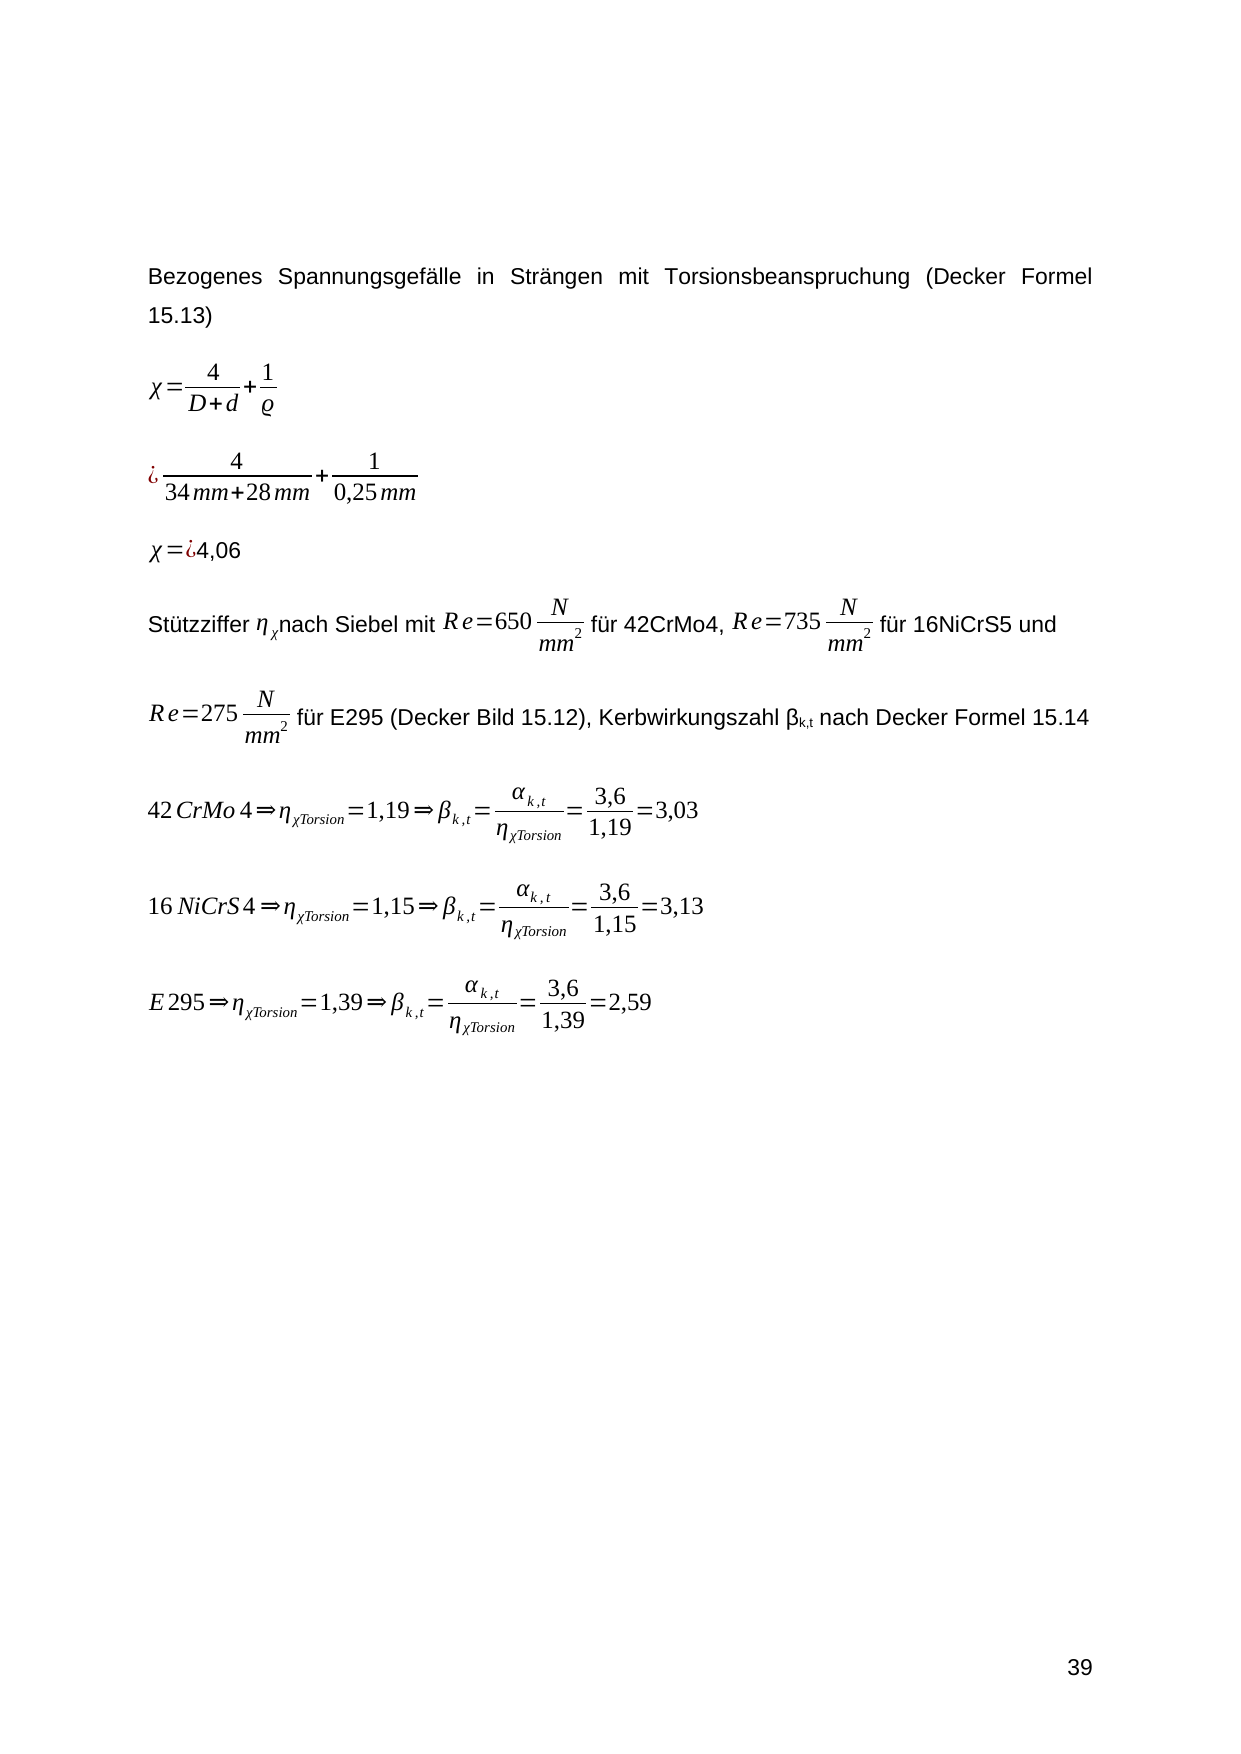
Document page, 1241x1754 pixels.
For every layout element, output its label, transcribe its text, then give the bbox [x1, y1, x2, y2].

text Bezogenes Spannungsgefälle in Strängen mit Torsionsbeanspruchung (Decker Formel 15.13) [148, 263, 1092, 329]
text Stützziffer nach Siebel mit für 42CrMo4, für 16NiCrS5 und [148, 593, 1092, 656]
text 4,06 [148, 536, 1092, 564]
text für E295 (Decker Bild 15.12), Kerbwirkungszahl βk,t nach Decker Formel 15.14 [148, 686, 1092, 748]
